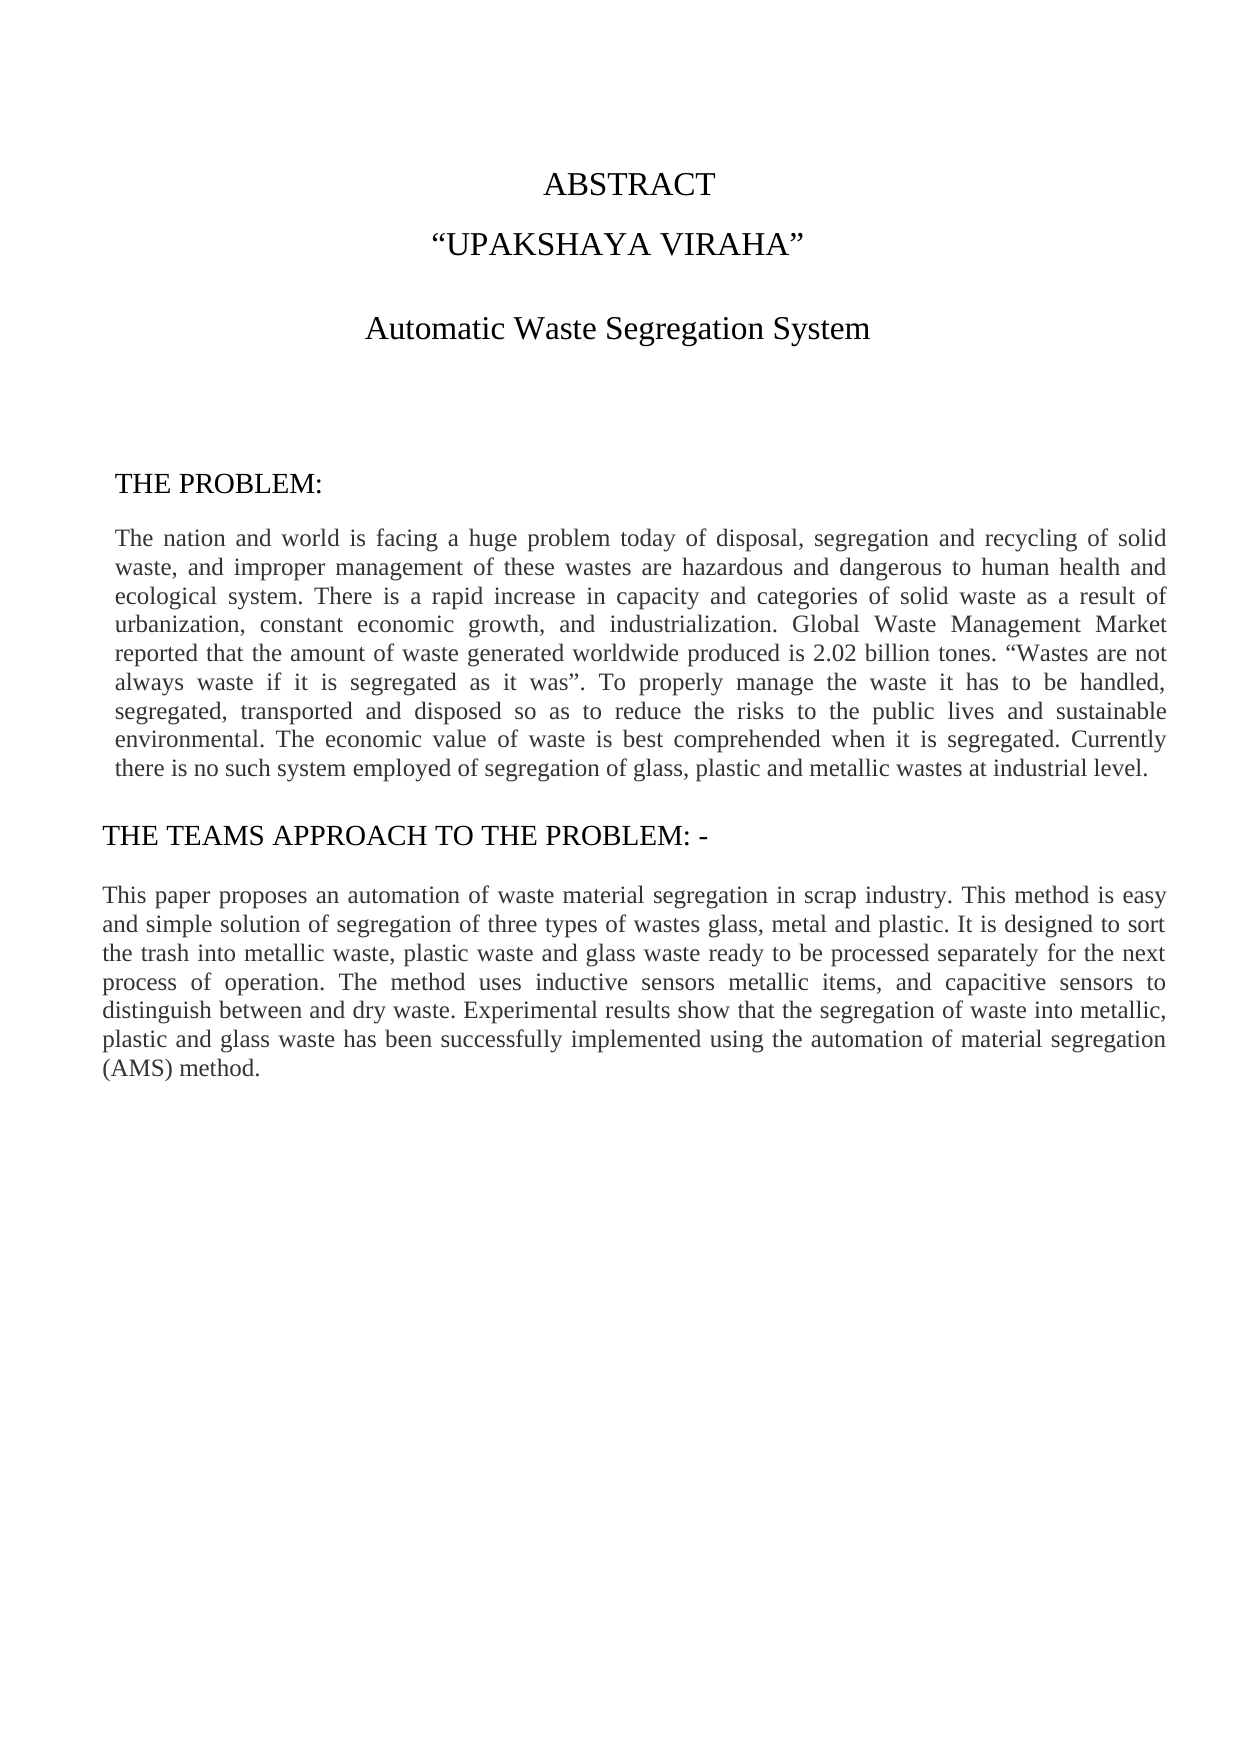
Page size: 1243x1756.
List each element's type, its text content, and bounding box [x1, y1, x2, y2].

text This paper proposes an automation of waste material segregation in scrap industry. This method is easy and simple solution of segregation of three types of wastes glass, metal and plastic. It is designed to sort the trash into metallic waste, plastic waste and glass waste ready to be processed separately for the next process of operation. The method uses inductive sensors metallic items, and capacitive sensors to distinguish between and dry waste. Experimental results show that the segregation of waste into metallic, plastic and glass waste has been successfully implemented using the automation of material segregation (AMS) method. [102, 880, 1168, 1082]
text Automatic Waste Segregation System [89, 308, 1011, 346]
text ABSTRACT [543, 164, 1184, 202]
text THE PROBLEM: [114, 466, 1184, 499]
text “UPAKSHAYA VIRAHA” [406, 224, 1011, 262]
text The nation and world is facing a huge problem today of disposal, segregation and recycling of solid waste, and improper management of these wastes are hazardous and dangerous to human health and ecological system. There is a rapid increase in capacity and categories of solid waste as a result of urbanization, constant economic growth, and industrialization. Global Waste Management Market reported that the amount of waste generated worldwide produced is 2.02 billion tones. “Wastes are not always waste if it is segregated as it was”. To properly manage the waste it has to be handled, segregated, transported and disposed so as to reduce the risks to the public lives and sustainable environmental. The economic value of waste is best comprehended when it is segregated. Currently there is no such system employed of segregation of glass, plastic and metallic wastes at industrial level. [114, 523, 1168, 782]
text THE TEAMS APPROACH TO THE PROBLEM: - [102, 818, 1184, 851]
